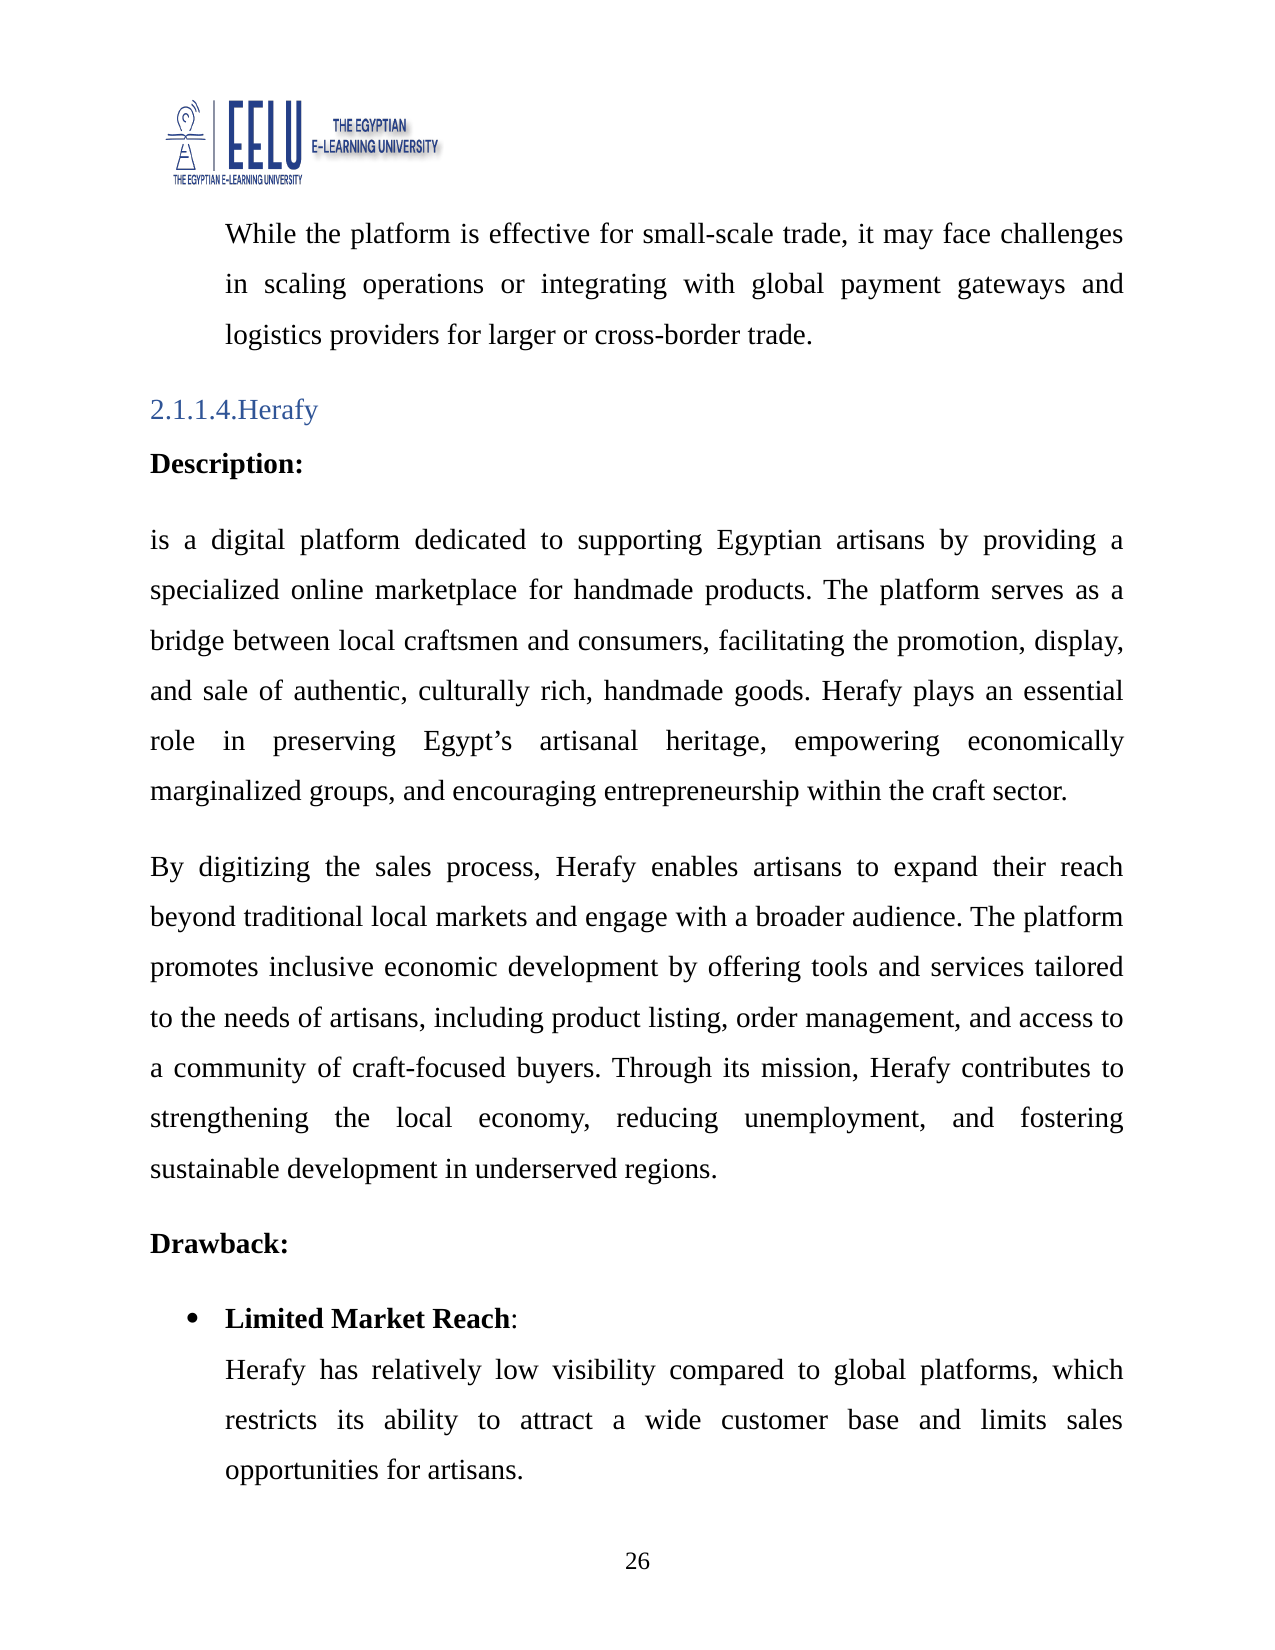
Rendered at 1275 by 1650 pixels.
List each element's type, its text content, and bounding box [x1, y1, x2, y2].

text Description: [150, 447, 1125, 480]
text By digitizing the sales process, Herafy enables artisans to expand their reach beyond traditional local markets and engage with a broader audience. The platform promotes inclusive economic development by offering tools and services tailored to the needs of artisans, including product listing, order management, and access to a community of craft-focused buyers. Through its mission, Herafy contributes to strengthening the local economy, reducing unemployment, and fostering sustainable development in underserved regions. [150, 849, 1125, 1184]
list While the platform is effective for small-scale trade, it may face challenges in scaling operations or integrating with global payment gateways and logistics providers for larger or cross-border trade. [225, 216, 1125, 350]
subtitle 2.1.1.4.Herafy [150, 392, 1125, 426]
list Limited Market Reach: [187, 1301, 1125, 1335]
text is a digital platform dedicated to supporting Egyptian artisans by providing a specialized online marketplace for handmade products. The platform serves as a bridge between local craftsmen and consumers, facilitating the promotion, display, and sale of authentic, culturally rich, handmade goods. Herafy plays an essential role in preserving Egypt’s artisanal heritage, empowering economically marginalized groups, and encouraging entrepreneurship within the craft sector. [150, 522, 1125, 807]
picture [150, 75, 444, 188]
text Drawback: [150, 1226, 1125, 1259]
list Herafy has relatively low visibility compared to global platforms, which restricts its ability to attract a wide customer base and limits sales opportunities for artisans. [225, 1352, 1125, 1486]
